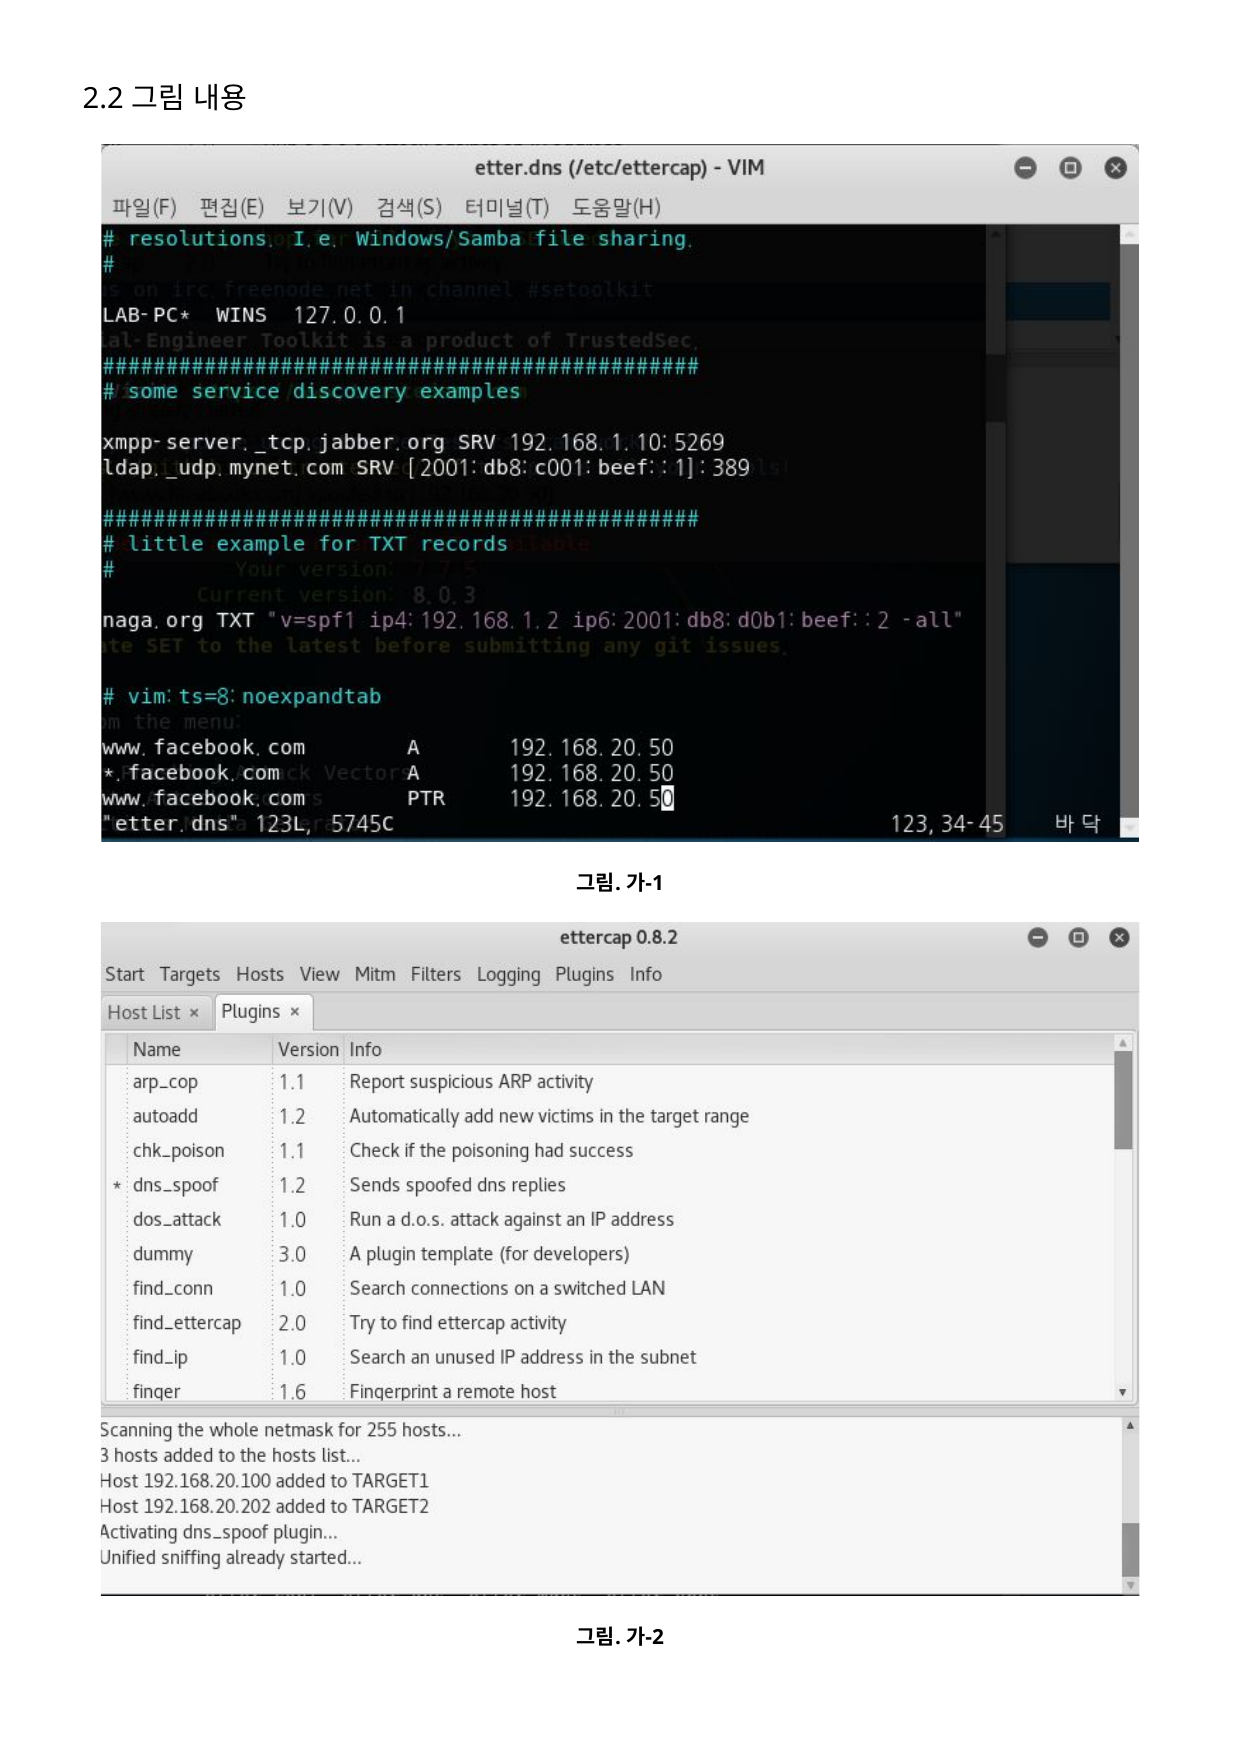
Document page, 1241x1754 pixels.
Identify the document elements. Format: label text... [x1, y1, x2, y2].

picture [101, 144, 1139, 842]
text 그림. 가-2 [75, 1620, 1165, 1651]
picture [100, 922, 1140, 1596]
text 2.2 그림 내용 [75, 75, 1165, 117]
text 그림. 가-1 [75, 866, 1165, 897]
